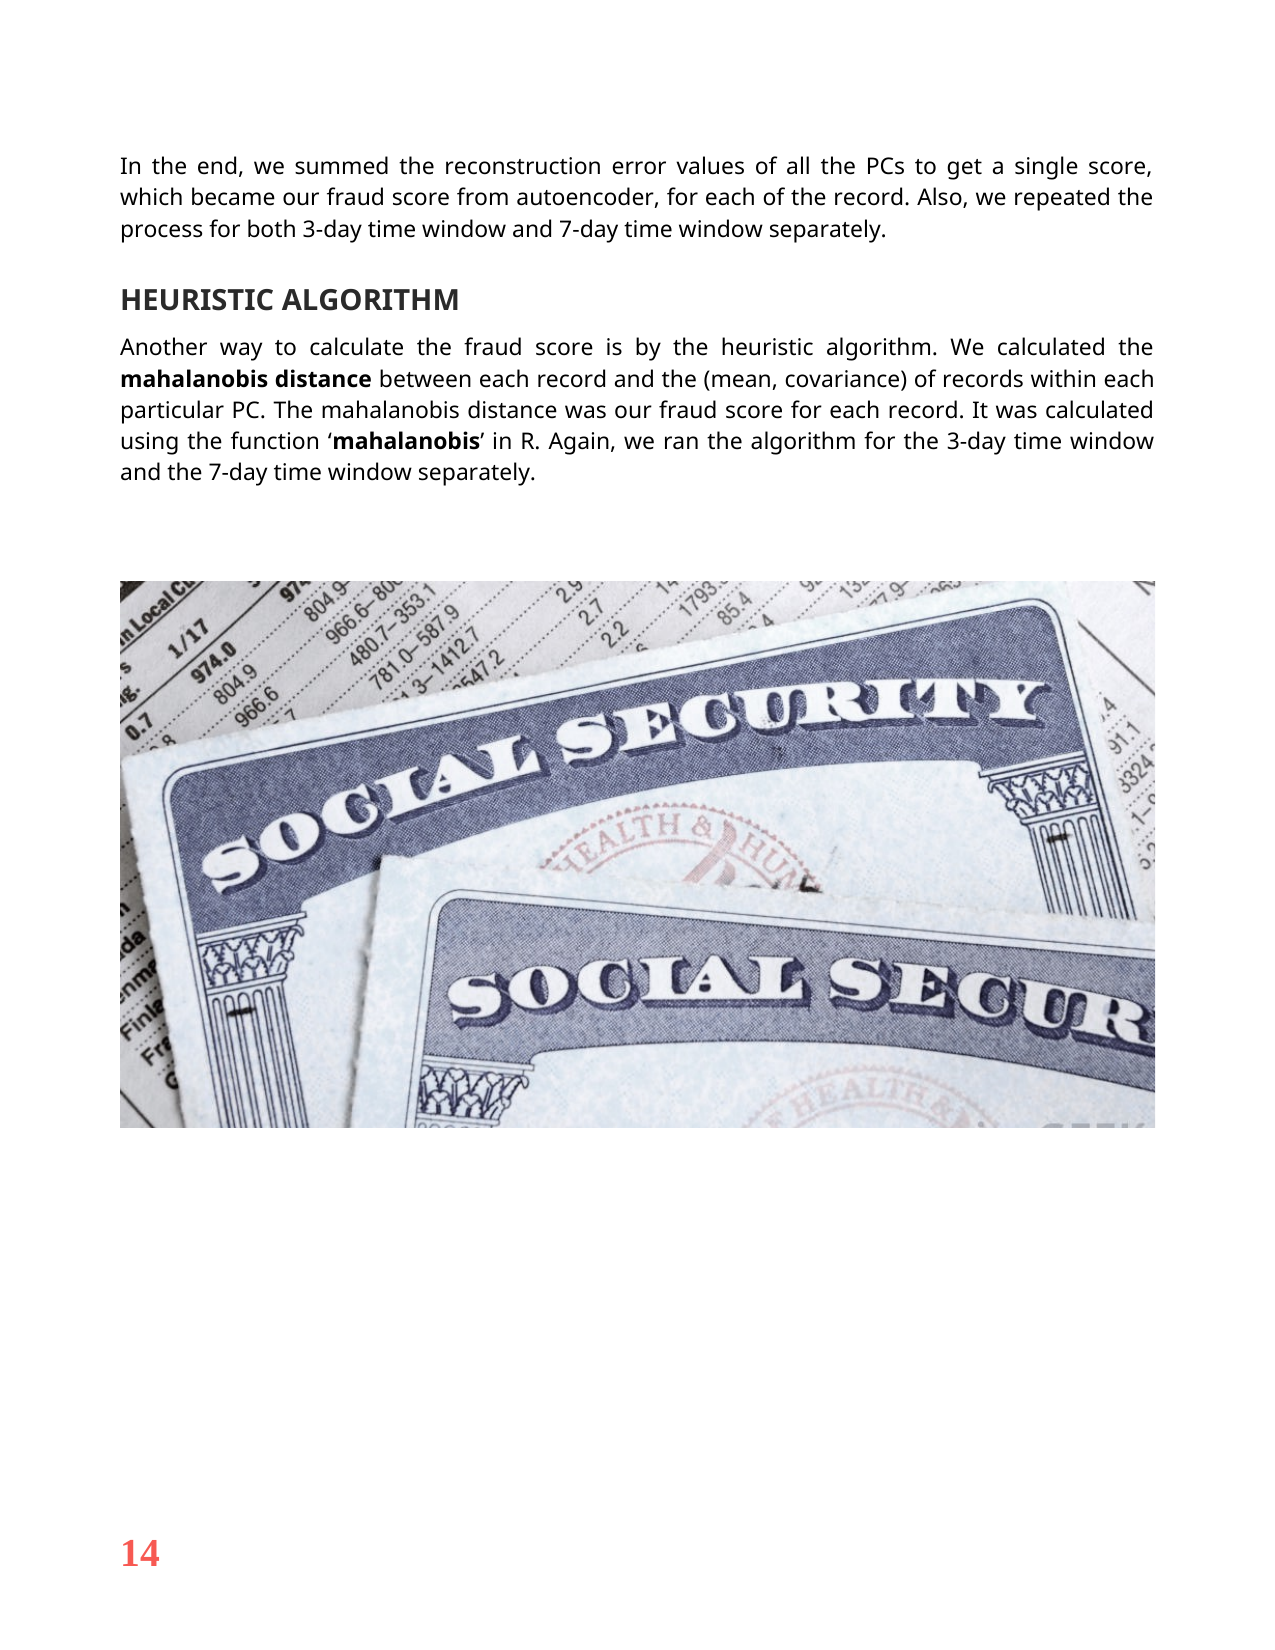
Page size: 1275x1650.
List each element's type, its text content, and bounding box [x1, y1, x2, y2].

text In the end, we summed the reconstruction error values of all the PCs to get a single score, which became our fraud score from autoencoder, for each of the record. Also, we repeated the process for both 3-day time window and 7-day time window separately. [120, 150, 1155, 244]
picture [120, 581, 1155, 1128]
text Another way to calculate the fraud score is by the heuristic algorithm. We calculated the mahalanobis distance between each record and the (mean, covariance) of records within each particular PC. The mahalanobis distance was our fraud score for each record. It was calculated using the function ‘mahalanobis’ in R. Again, we ran the algorithm for the 3-day time window and the 7-day time window separately. [120, 331, 1155, 488]
subtitle Heuristic algorithm [120, 279, 1155, 319]
